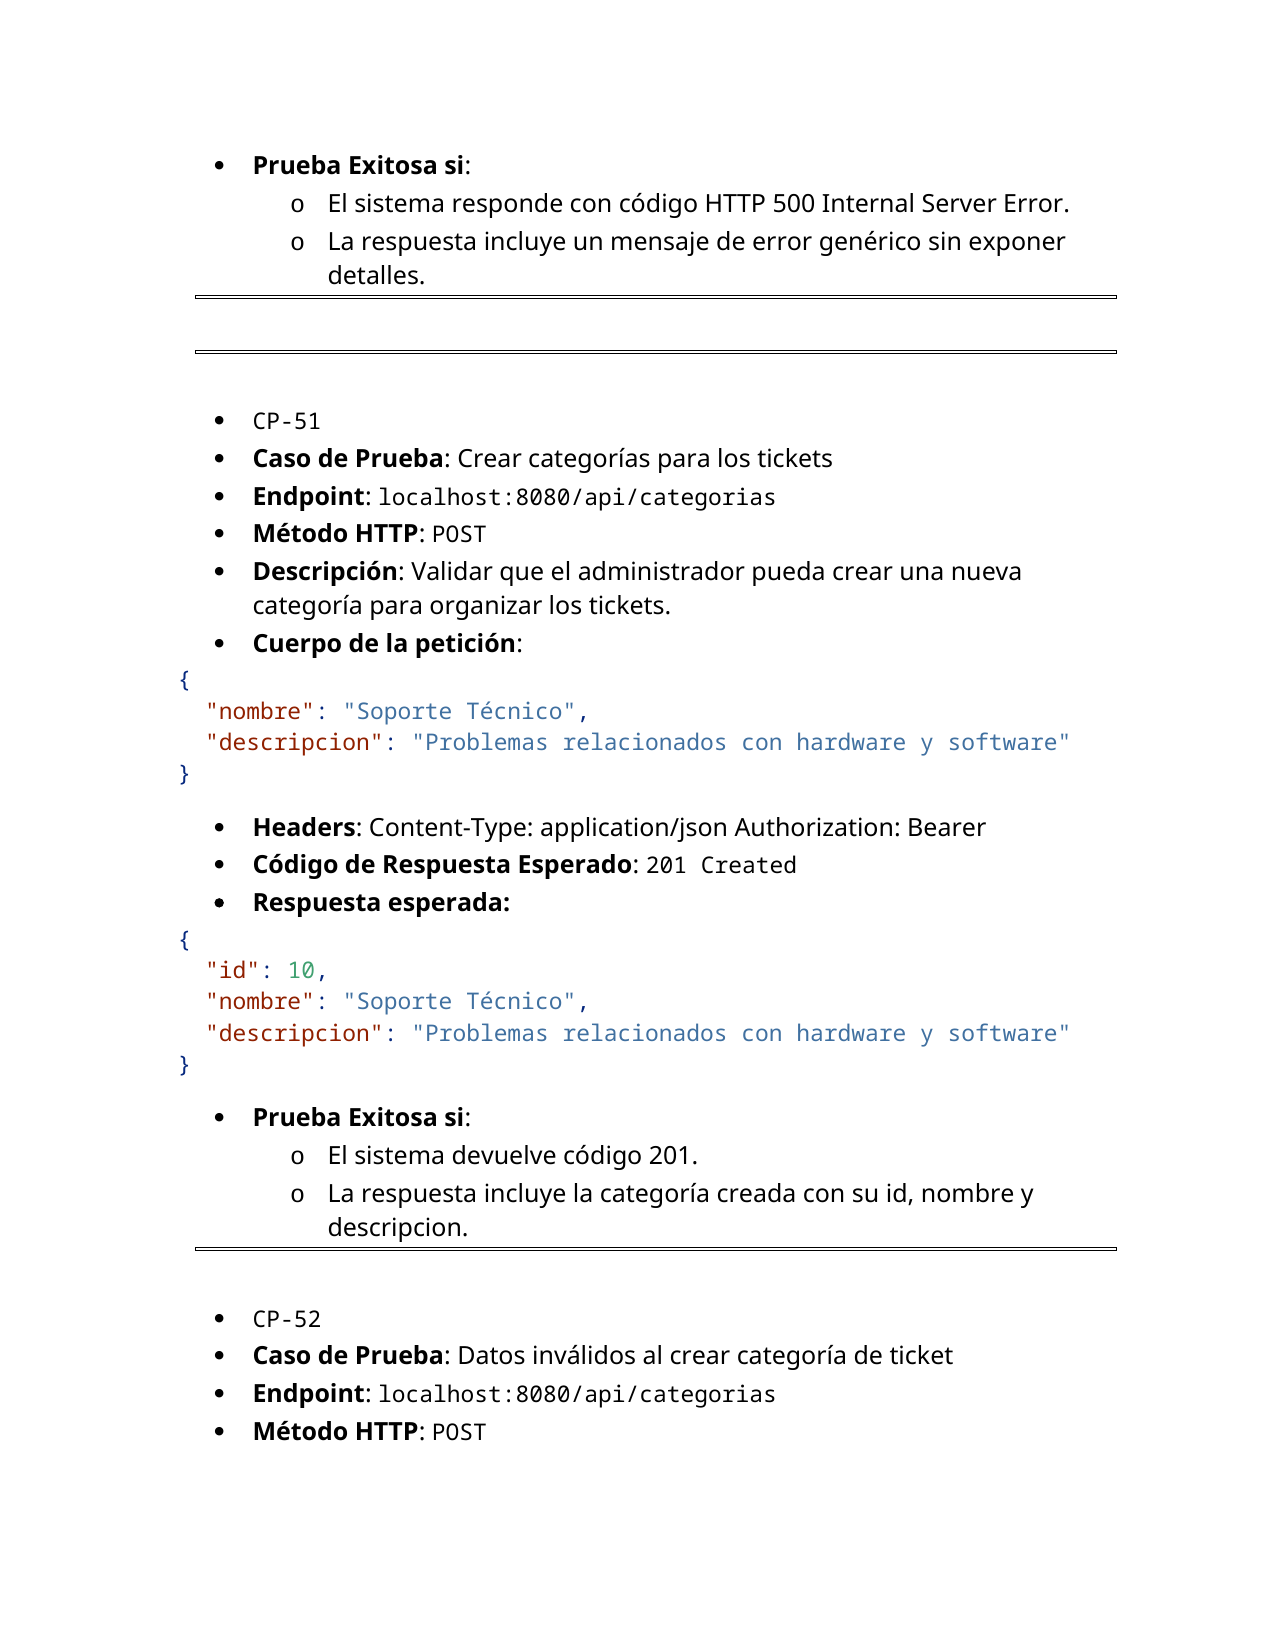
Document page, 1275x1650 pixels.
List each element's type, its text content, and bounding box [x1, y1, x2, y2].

list Endpoint: localhost:8080/api/categorias [215, 478, 1098, 512]
list Método HTTP: POST [215, 1413, 1098, 1447]
list Prueba Exitosa si: [215, 1100, 1098, 1134]
list Descripción: Validar que el administrador pueda crear una nueva categoría para organizar los tickets. [215, 554, 1098, 622]
list El sistema responde con código HTTP 500 Internal Server Error. [290, 185, 1098, 220]
list CP-51 [215, 405, 1098, 437]
list El sistema devuelve código 201. [290, 1138, 1098, 1172]
text { "id": 10, "nombre": "Soporte Técnico", "descripcion": "Problemas relacionados con hardware y software" } [177, 923, 1098, 1079]
list La respuesta incluye un mensaje de error genérico sin exponer detalles. [290, 223, 1098, 292]
list Headers: Content-Type: application/json Authorization: Bearer [215, 809, 1098, 843]
list Caso de Prueba: Crear categorías para los tickets [215, 440, 1098, 474]
list La respuesta incluye la categoría creada con su id, nombre y descripcion. [290, 1176, 1098, 1244]
list Cuerpo de la petición: [215, 626, 1098, 660]
list Método HTTP: POST [215, 516, 1098, 550]
list Endpoint: localhost:8080/api/categorias [215, 1375, 1098, 1409]
list Código de Respuesta Esperado: 201 Created [215, 847, 1098, 881]
list Prueba Exitosa si: [215, 148, 1098, 182]
list Respuesta esperada: [215, 885, 1098, 919]
list Caso de Prueba: Datos inválidos al crear categoría de ticket [215, 1338, 1098, 1372]
list CP-52 [215, 1303, 1098, 1334]
text { "nombre": "Soporte Técnico", "descripcion": "Problemas relacionados con hardware y software" } [177, 663, 1098, 788]
